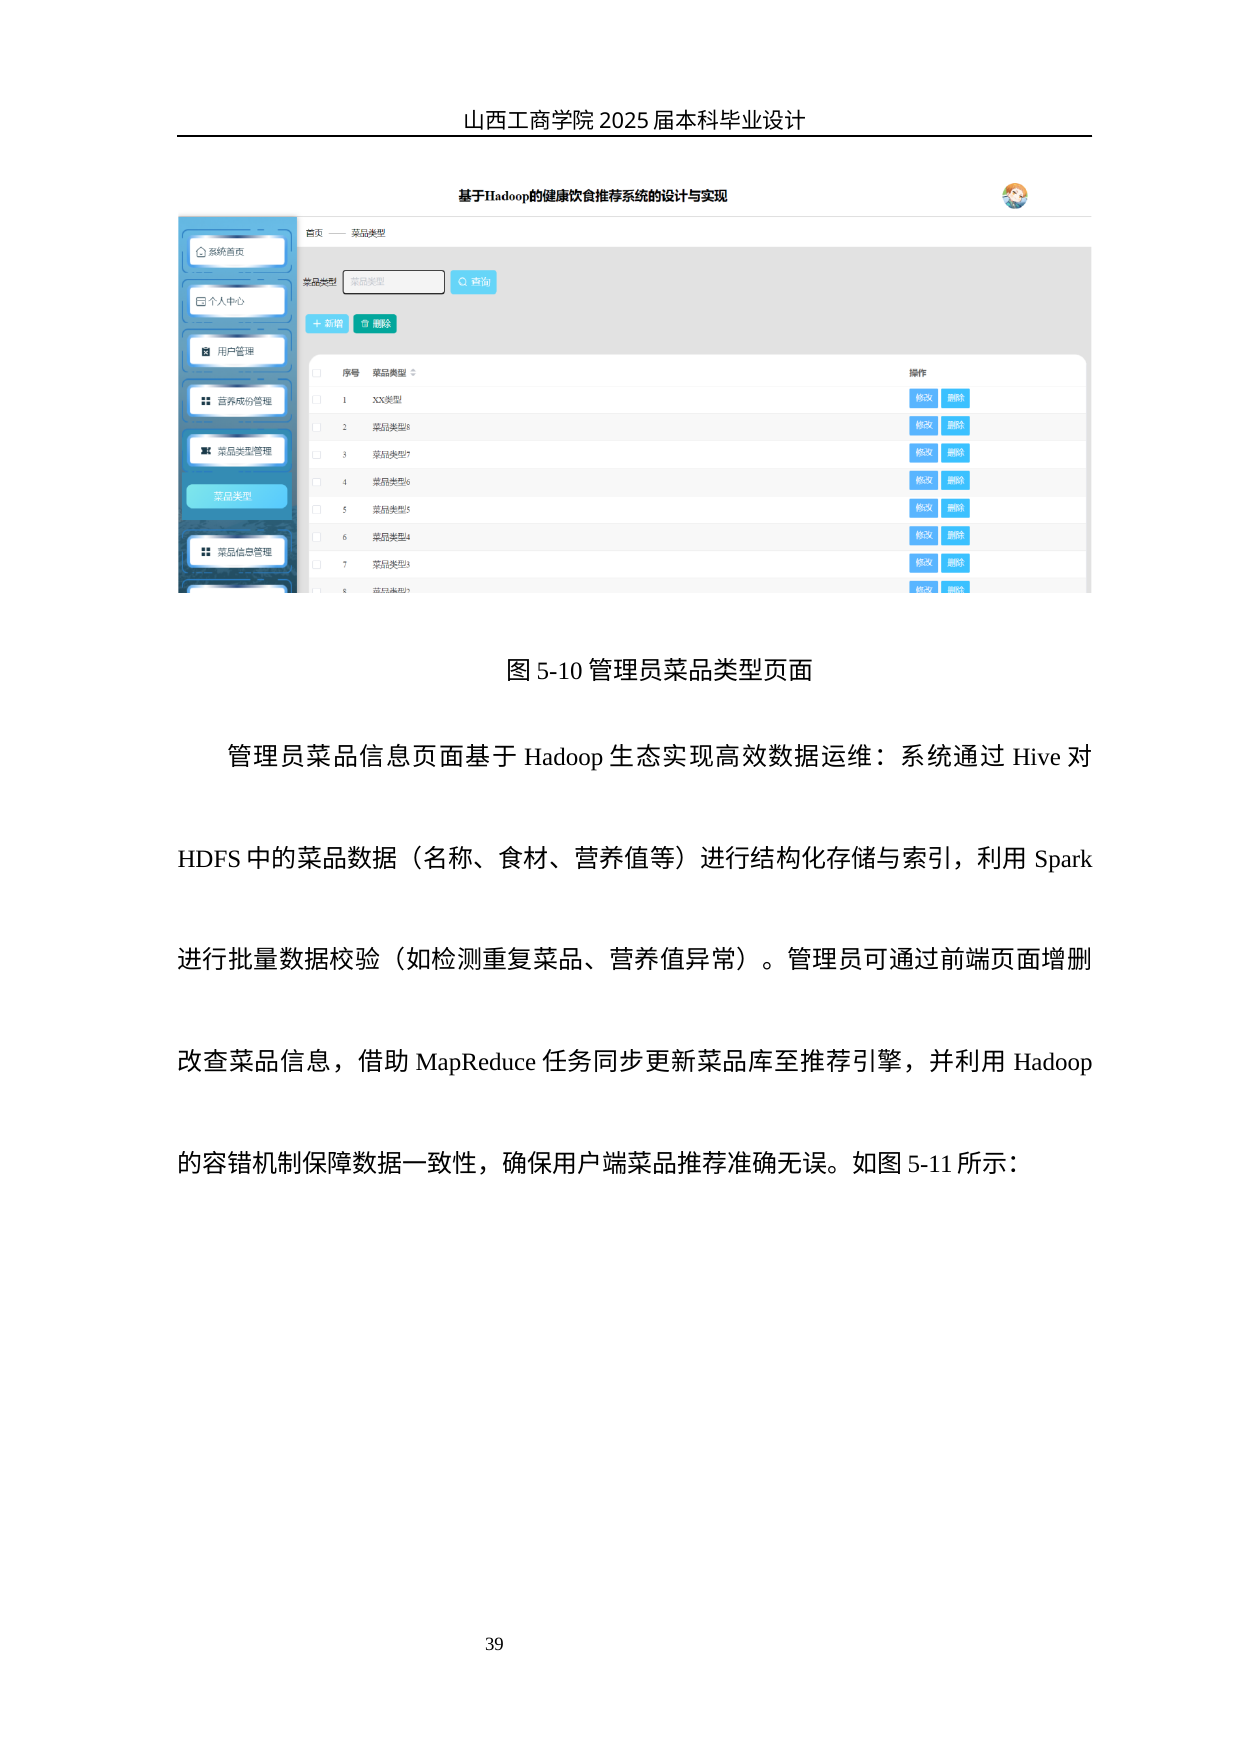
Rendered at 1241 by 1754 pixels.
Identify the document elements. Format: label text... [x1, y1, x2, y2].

text 管理员菜品信息页面基于Hadoop生态实现高效数据运维：系统通过Hive对HDFS中的菜品数据（名称、食材、营养值等）进行结构化存储与索引，利用Spark进行批量数据校验（如检测重复菜品、营养值异常）。管理员可通过前端页面增删改查菜品信息，借助MapReduce任务同步更新菜品库至推荐引擎，并利用Hadoop的容错机制保障数据一致性，确保用户端菜品推荐准确无误。如图5-11所示： [177, 720, 1092, 1196]
text 图5-10 管理员菜品类型页面 [177, 634, 1092, 702]
picture [178, 178, 1092, 593]
